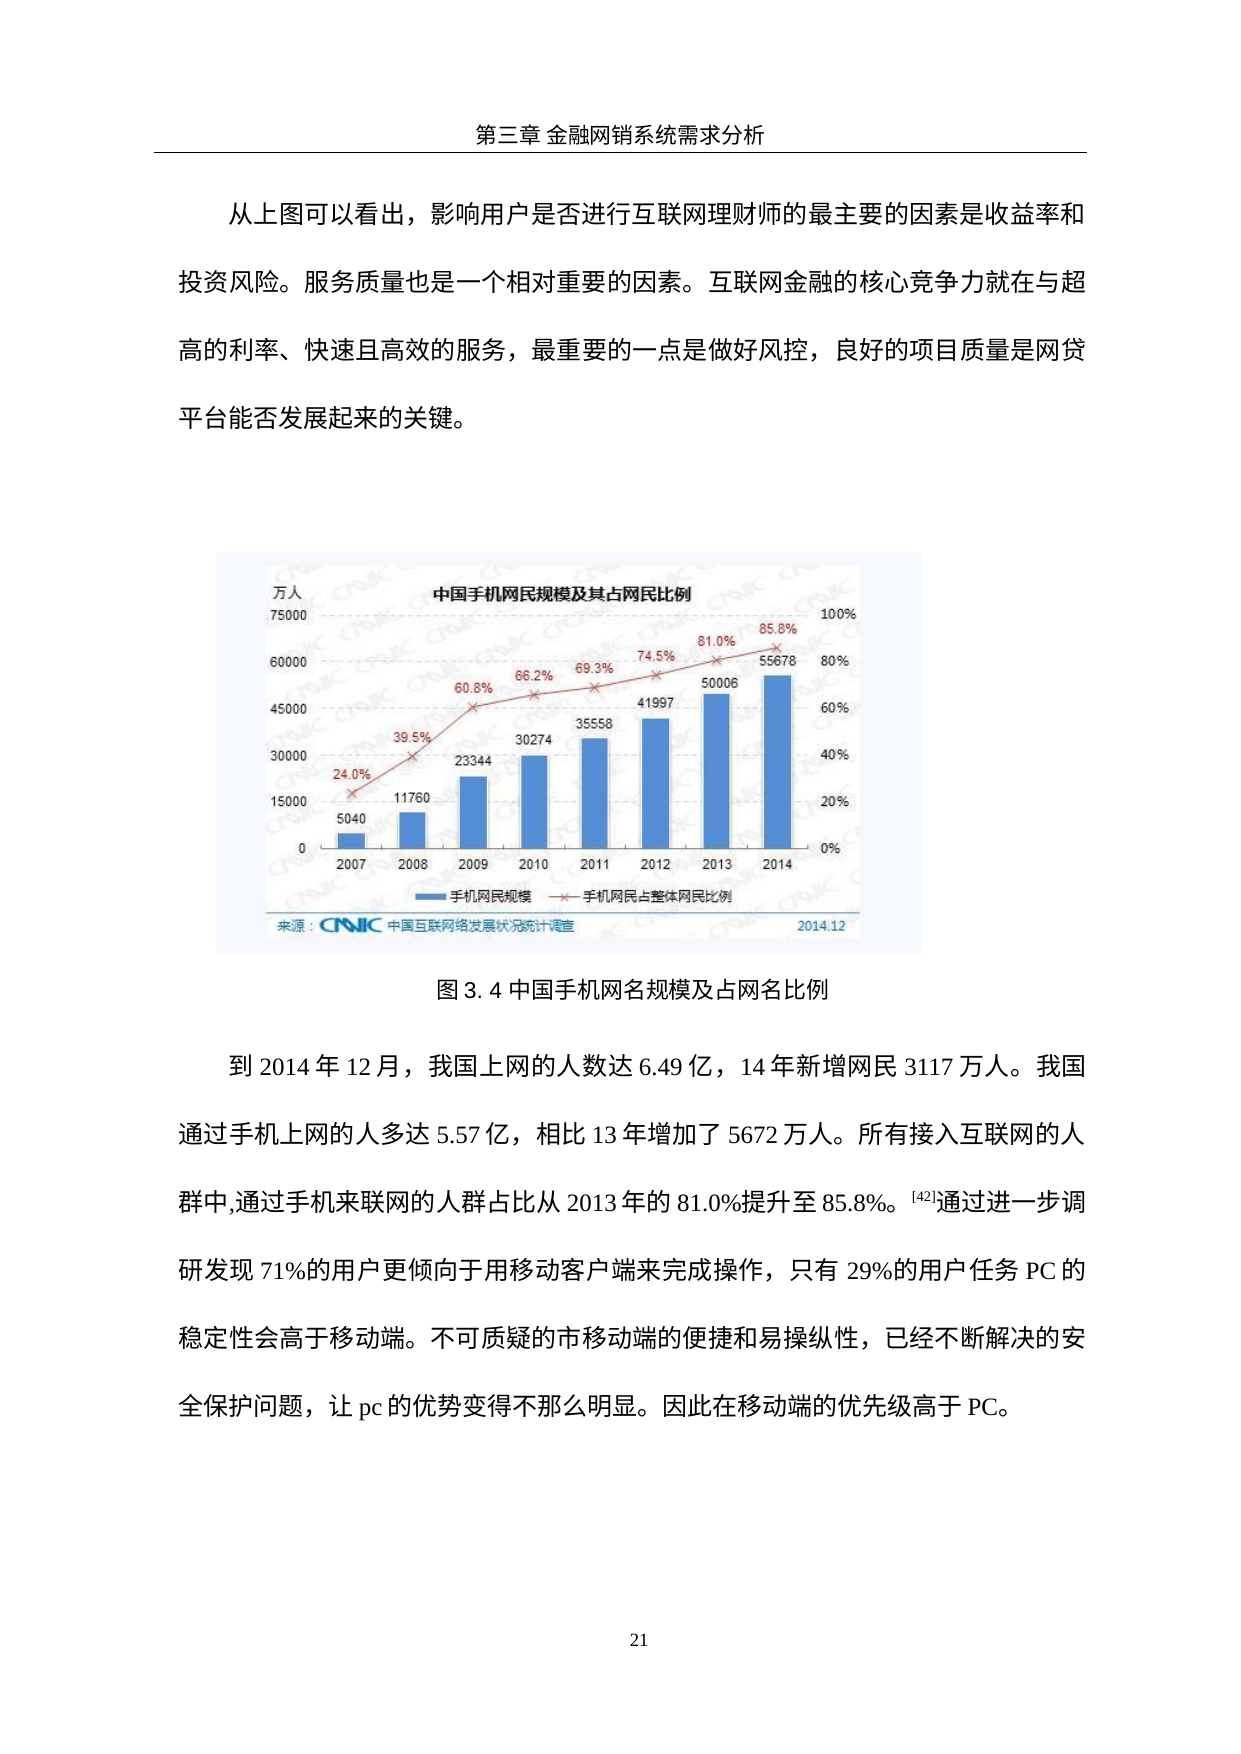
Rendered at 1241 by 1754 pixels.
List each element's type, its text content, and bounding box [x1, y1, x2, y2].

text 到2014年12月，我国上网的人数达6.49亿，14年新增网民3117万人。我国通过手机上网的人多达5.57亿，相比13年增加了5672万人。所有接入互联网的人群中,通过手机来联网的人群占比从2013年的81.0%提升至85.8%。[42]通过进一步调研发现71%的用户更倾向于用移动客户端来完成操作，只有29%的用户任务PC的稳定性会高于移动端。不可质疑的市移动端的便捷和易操纵性，已经不断解决的安全保护问题，让pc的优势变得不那么明显。因此在移动端的优先级高于PC。 [178, 1031, 1087, 1438]
picture [216, 552, 923, 953]
text 从上图可以看出，影响用户是否进行互联网理财师的最主要的因素是收益率和投资风险。服务质量也是一个相对重要的因素。互联网金融的核心竞争力就在与超高的利率、快速且高效的服务，最重要的一点是做好风控，良好的项目质量是网贷平台能否发展起来的关键。 [178, 178, 1087, 450]
text 图3. 4 中国手机网名规模及占网名比例 [178, 972, 1087, 1006]
